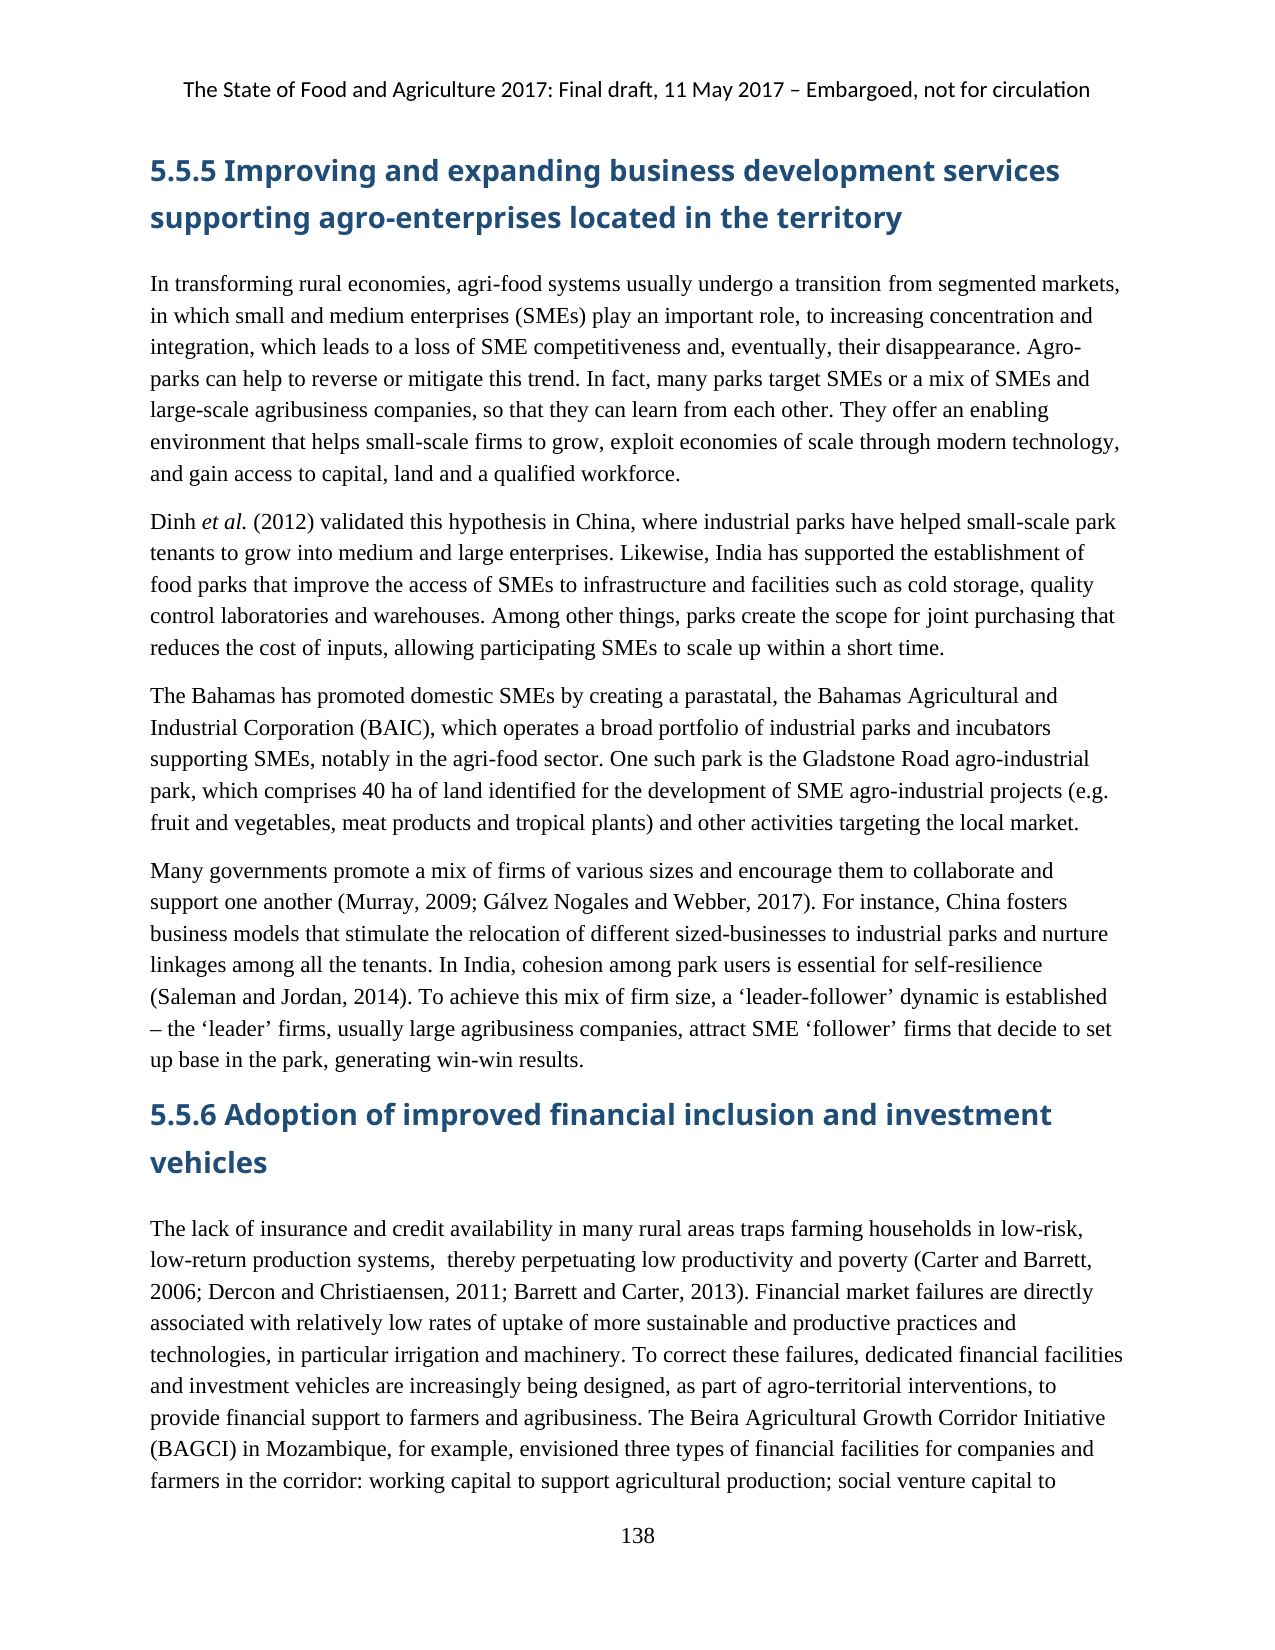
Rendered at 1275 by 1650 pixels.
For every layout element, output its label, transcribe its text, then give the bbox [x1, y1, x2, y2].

text Dinh et al. (2012) validated this hypothesis in China, where industrial parks have helped small-scale park tenants to grow into medium and large enterprises. Likewise, India has supported the establishment of food parks that improve the access of SMEs to infrastructure and facilities such as cold storage, quality control laboratories and warehouses. Among other things, parks create the scope for joint purchasing that reduces the cost of inputs, allowing participating SMEs to scale up within a short time. [150, 508, 1125, 660]
text The Bahamas has promoted domestic SMEs by creating a parastatal, the Bahamas Agricultural and Industrial Corporation (BAIC), which operates a broad portfolio of industrial parks and incubators supporting SMEs, notably in the agri-food sector. One such park is the Gladstone Road agro-industrial park, which comprises 40 ha of land identified for the development of SME agro-industrial projects (e.g. fruit and vegetables, meat products and tropical plants) and other activities targeting the local market. [150, 682, 1125, 835]
text Many governments promote a mix of firms of various sizes and encourage them to collaborate and support one another (Murray, 2009; Gálvez Nogales and Webber, 2017). For instance, China fosters business models that stimulate the relocation of different sized-businesses to industrial parks and nurture linkages among all the tenants. In India, cohesion among park users is essential for self-resilience (Saleman and Jordan, 2014). To achieve this mix of firm size, a ‘leader-follower’ dynamic is established – the ‘leader’ firms, usually large agribusiness companies, attract SME ‘follower’ firms that decide to set up base in the park, generating win-win results. [150, 857, 1125, 1072]
text In transforming rural economies, agri-food systems usually undergo a transition from segmented markets, in which small and medium enterprises (SMEs) play an important role, to increasing concentration and integration, which leads to a loss of SME competitiveness and, eventually, their disappearance. Agro-parks can help to reverse or mitigate this trend. In fact, many parks target SMEs or a mix of SMEs and large-scale agribusiness companies, so that they can learn from each other. They offer an enabling environment that helps small-scale firms to grow, exploit economies of scale through modern technology, and gain access to capital, land and a qualified workforce. [150, 270, 1125, 486]
subtitle 5.5.5 Improving and expanding business development services supporting agro-enterprises located in the territory [150, 150, 1125, 237]
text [150, 1214, 1125, 1493]
subtitle 5.5.6 Adoption of improved financial inclusion and investment vehicles [150, 1094, 1125, 1182]
